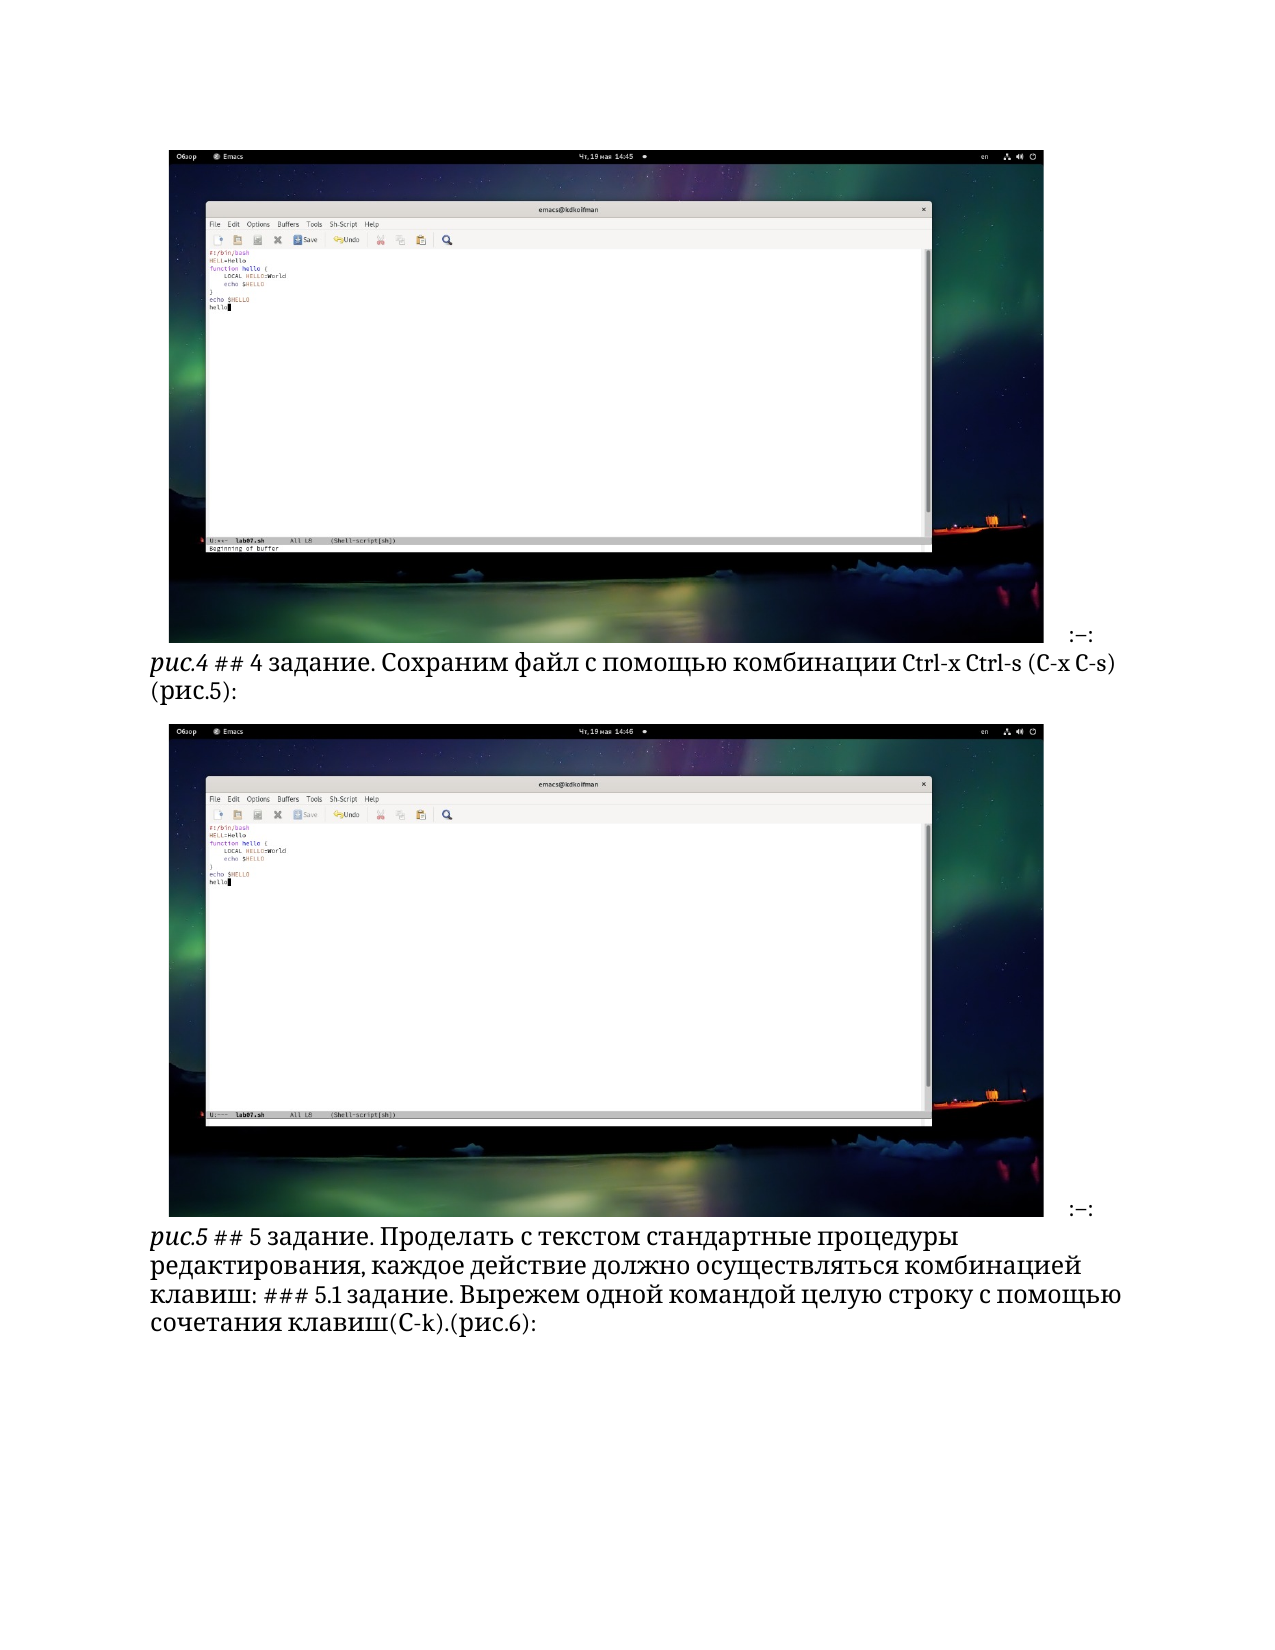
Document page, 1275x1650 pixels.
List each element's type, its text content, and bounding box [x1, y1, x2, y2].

picture [168, 150, 1044, 643]
picture [168, 724, 1044, 1217]
